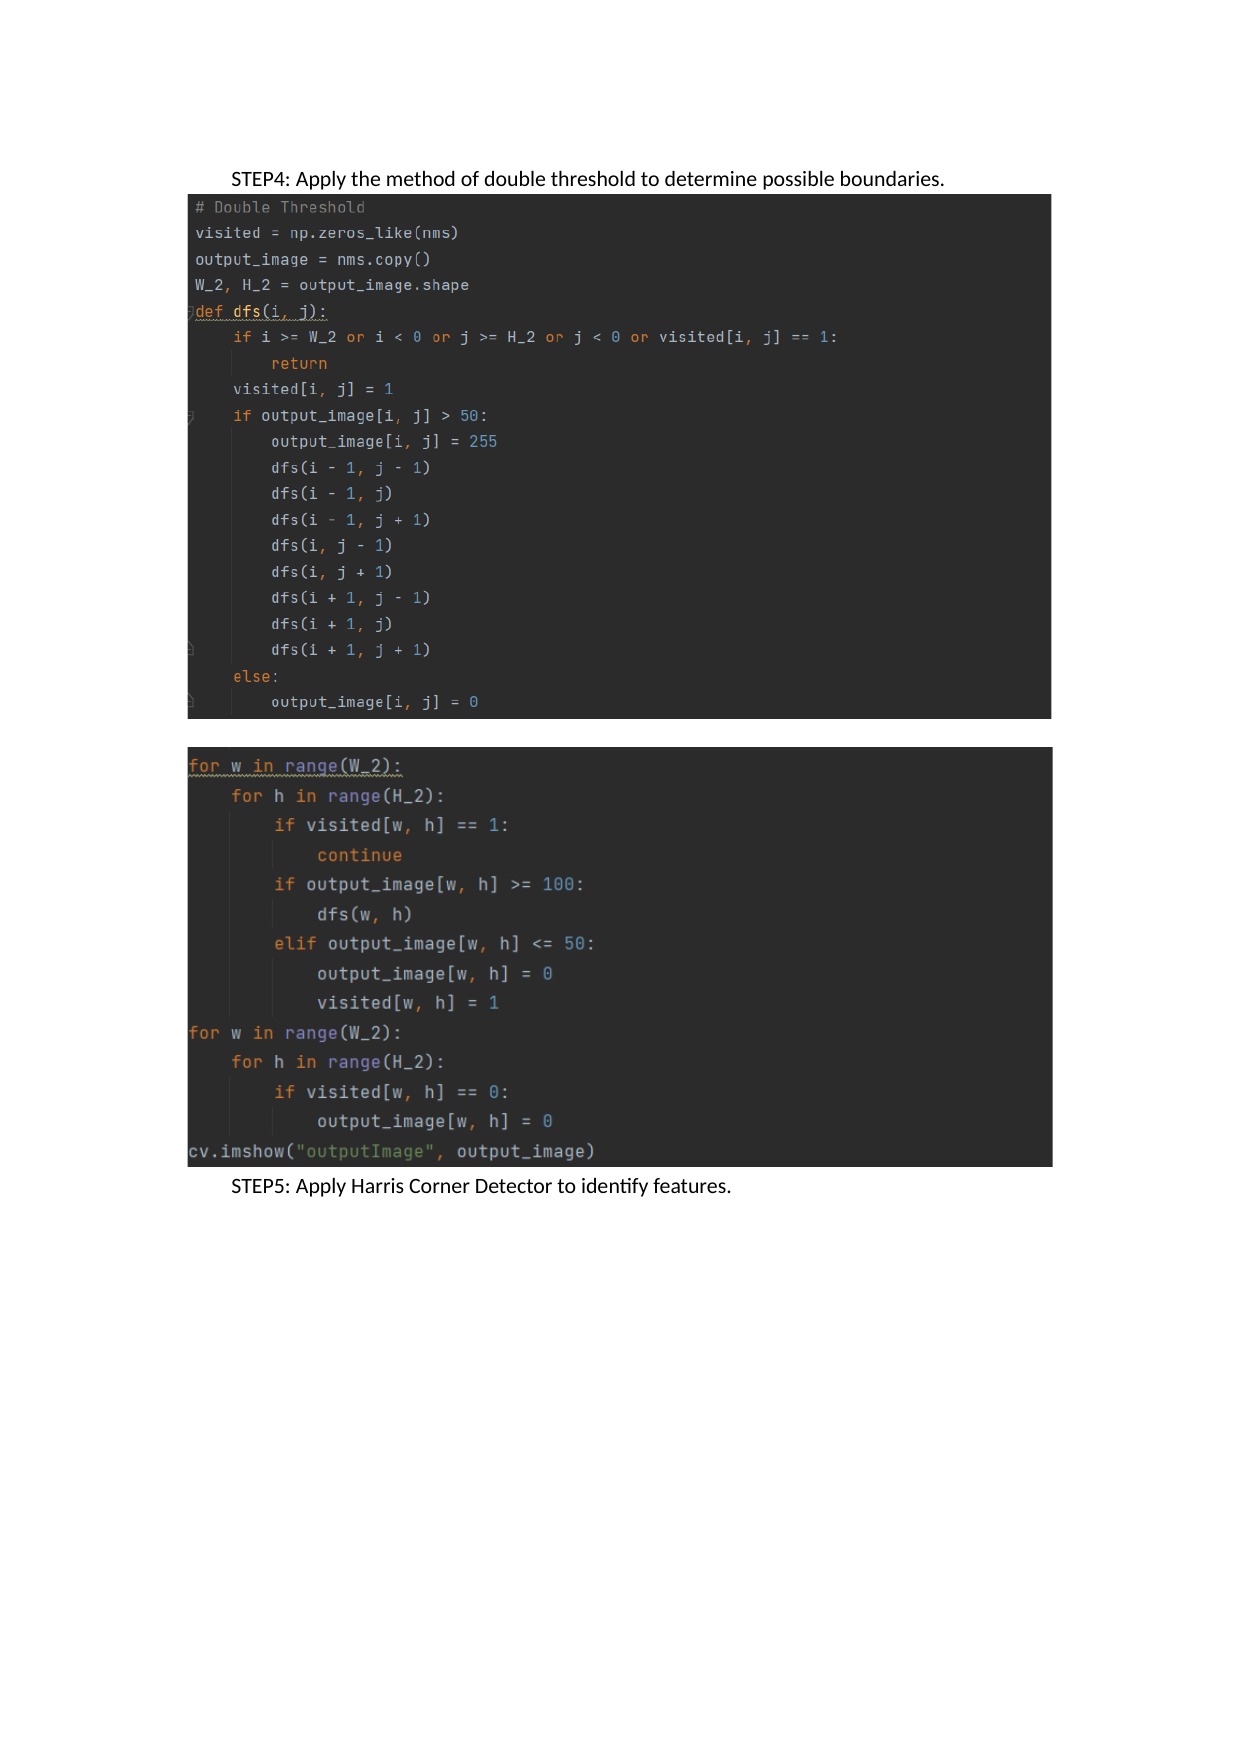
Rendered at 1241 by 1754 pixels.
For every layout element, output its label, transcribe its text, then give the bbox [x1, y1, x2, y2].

text STEP5: Apply Harris Corner Detector to identify features. [187, 1169, 1053, 1202]
picture [187, 194, 1052, 719]
text STEP4: Apply the method of double threshold to determine possible boundaries. [187, 162, 1053, 194]
picture [187, 747, 1053, 1167]
